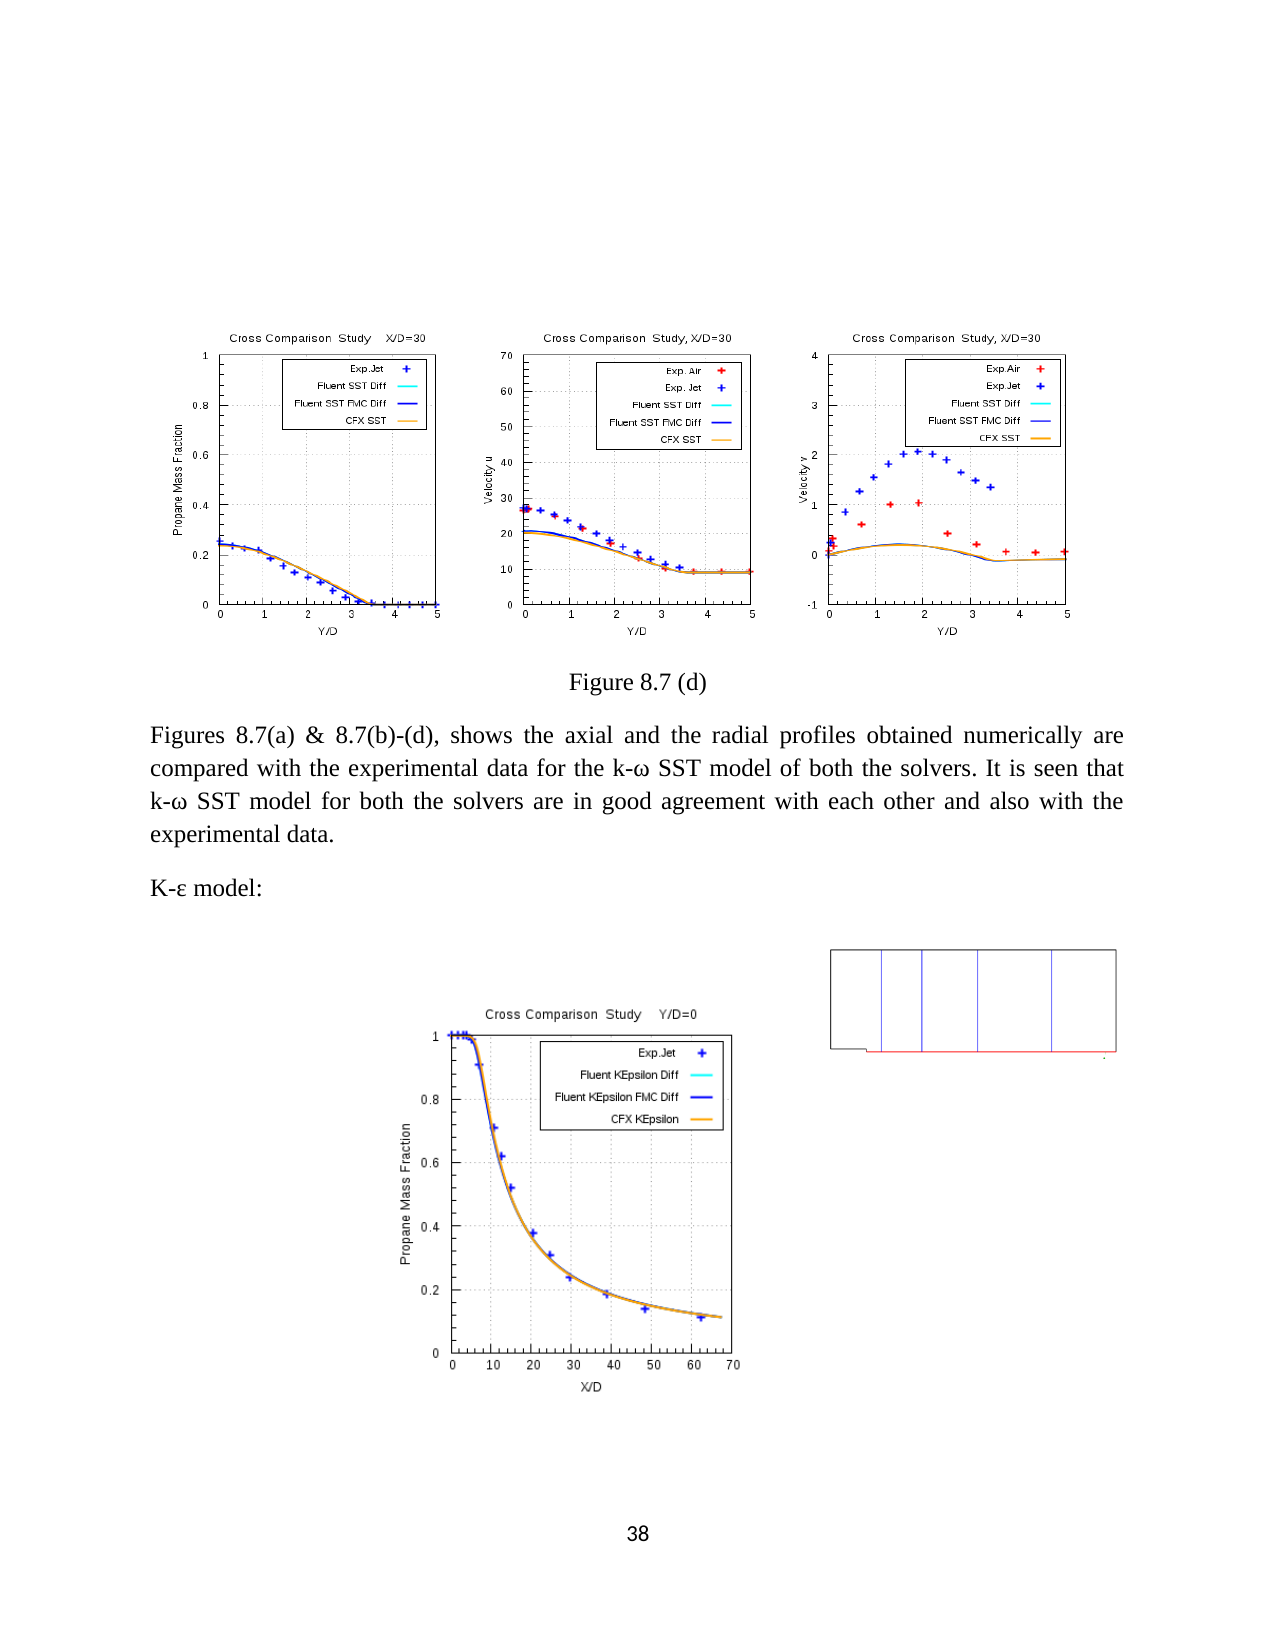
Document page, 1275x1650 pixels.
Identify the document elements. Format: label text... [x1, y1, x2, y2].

text Figure 8.7 (d) [150, 667, 1125, 695]
picture [375, 981, 765, 1401]
picture [823, 939, 1123, 1059]
text K-ε model: [150, 873, 1125, 902]
picture [150, 311, 1095, 642]
text Figures 8.7(a) & 8.7(b)-(d), shows the axial and the radial profiles obtained numerically are compared with the experimental data for the k-ω SST model of both the solvers. It is seen that k-ω SST model for both the solvers are in good agreement with each other and also with the experimental data. [150, 720, 1125, 848]
